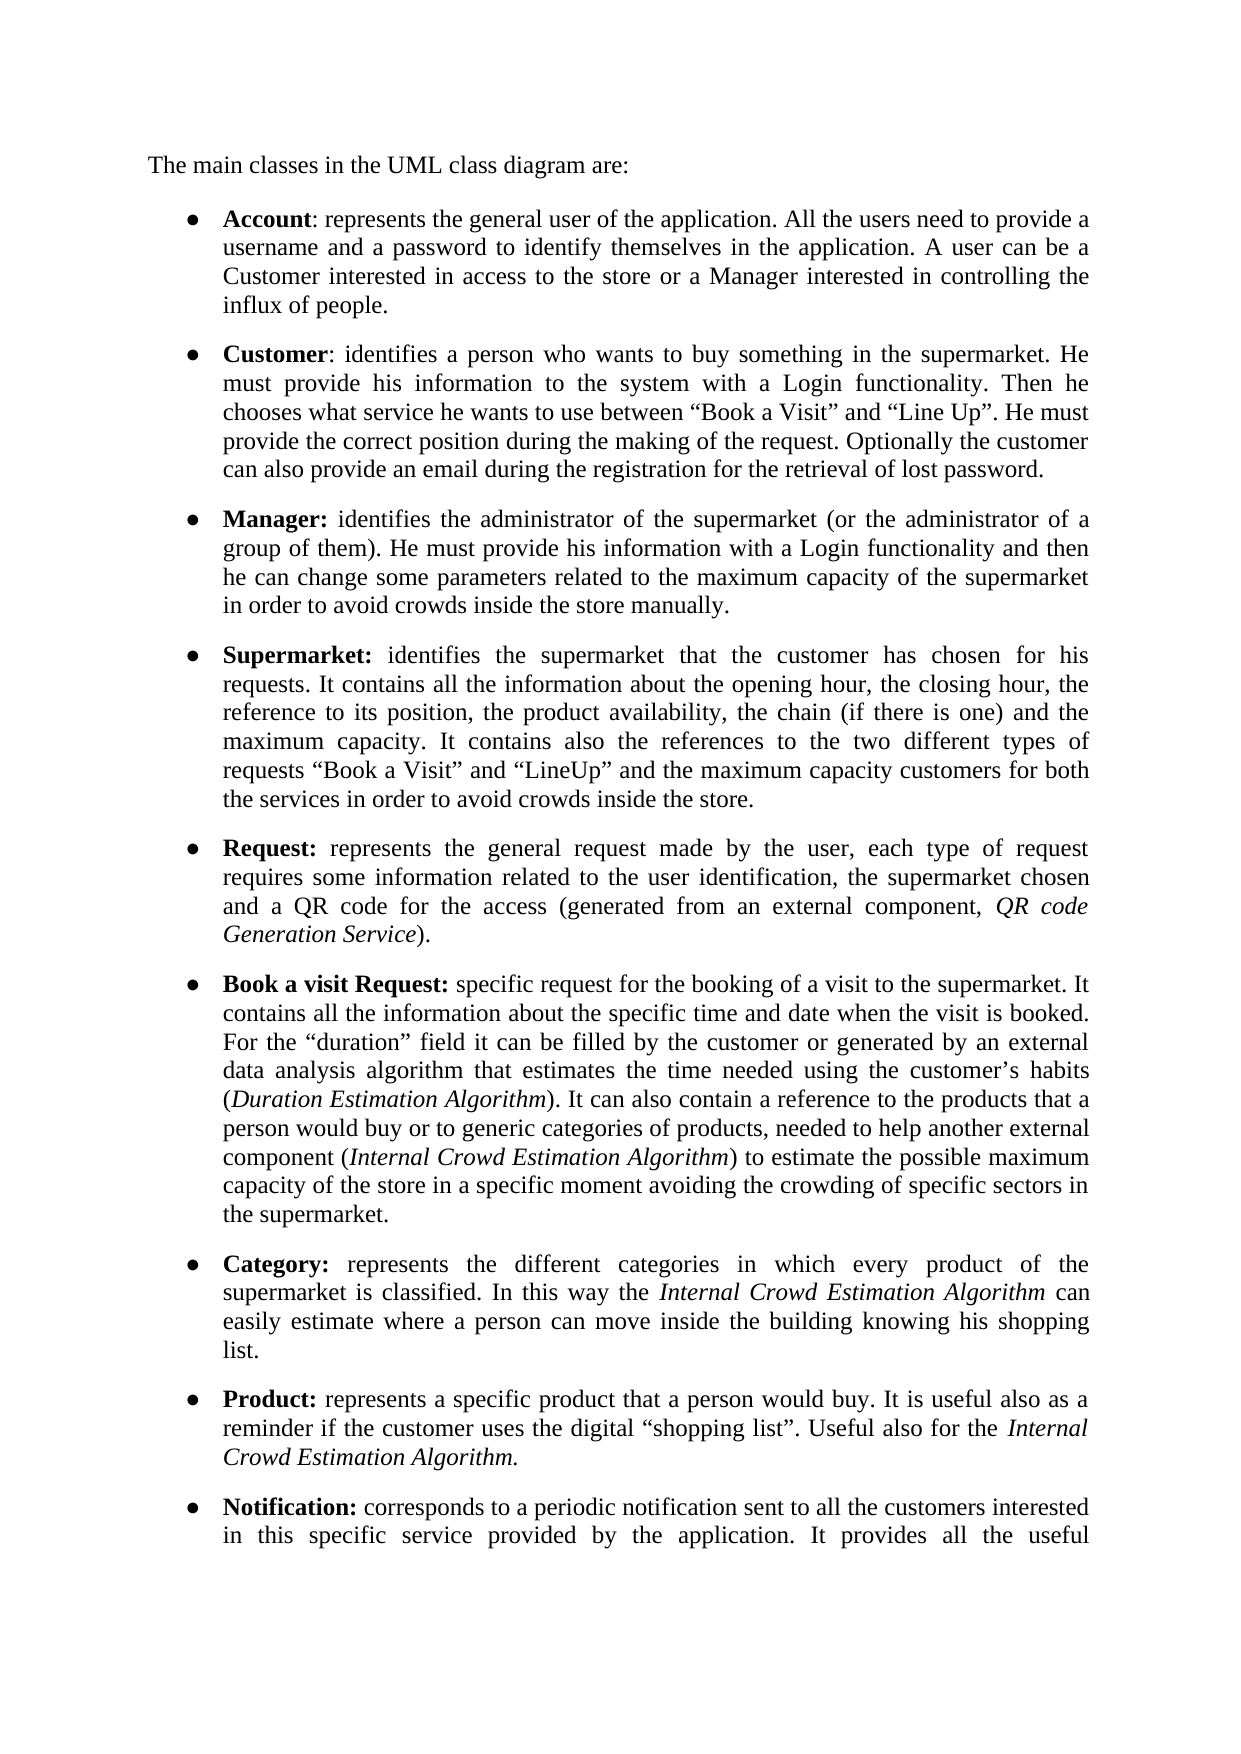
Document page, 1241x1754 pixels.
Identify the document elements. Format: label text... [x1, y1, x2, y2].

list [185, 1492, 1090, 1549]
list Account: represents the general user of the application. All the users need to provide a username and a password to identify themselves in the application. A user can be a Customer interested in access to the store or a Manager interested in controlling the influx of people. [185, 204, 1090, 319]
list Book a visit Request: specific request for the booking of a visit to the supermarket. It contains all the information about the specific time and date when the visit is booked. For the “duration” field it can be filled by the customer or generated by an external data analysis algorithm that estimates the time needed using the customer’s habits (Duration Estimation Algorithm). It can also contain a reference to the products that a person would buy or to generic categories of products, needed to help another external component (Internal Crowd Estimation Algorithm) to estimate the possible maximum capacity of the store in a specific moment avoiding the crowding of specific sectors in the supermarket. [185, 969, 1090, 1228]
list Category: represents the different categories in which every product of the supermarket is classified. In this way the Internal Crowd Estimation Algorithm can easily estimate where a person can move inside the building knowing his shopping list. [185, 1249, 1090, 1364]
list Request: represents the general request made by the user, each type of request requires some information related to the user identification, the supermarket chosen and a QR code for the access (generated from an external component, QR code Generation Service). [185, 833, 1090, 948]
list Supermarket: identifies the supermarket that the customer has chosen for his requests. It contains all the information about the opening hour, the closing hour, the reference to its position, the product availability, the chain (if there is one) and the maximum capacity. It contains also the references to the two different types of requests “Book a Visit” and “LineUp” and the maximum capacity customers for both the services in order to avoid crowds inside the store. [185, 640, 1090, 812]
text The main classes in the UML class diagram are: [148, 150, 1090, 179]
list Product: represents a specific product that a person would buy. It is useful also as a reminder if the customer uses the digital “shopping list”. Useful also for the Internal Crowd Estimation Algorithm. [185, 1384, 1090, 1471]
list Customer: identifies a person who wants to buy something in the supermarket. He must provide his information to the system with a Login functionality. Then he chooses what service he wants to use between “Book a Visit” and “Line Up”. He must provide the correct position during the making of the request. Optionally the customer can also provide an email during the registration for the retrieval of lost password. [185, 339, 1090, 483]
list Manager: identifies the administrator of the supermarket (or the administrator of a group of them). He must provide his information with a Login functionality and then he can change some parameters related to the maximum capacity of the supermarket in order to avoid crowds inside the store manually. [185, 504, 1090, 619]
